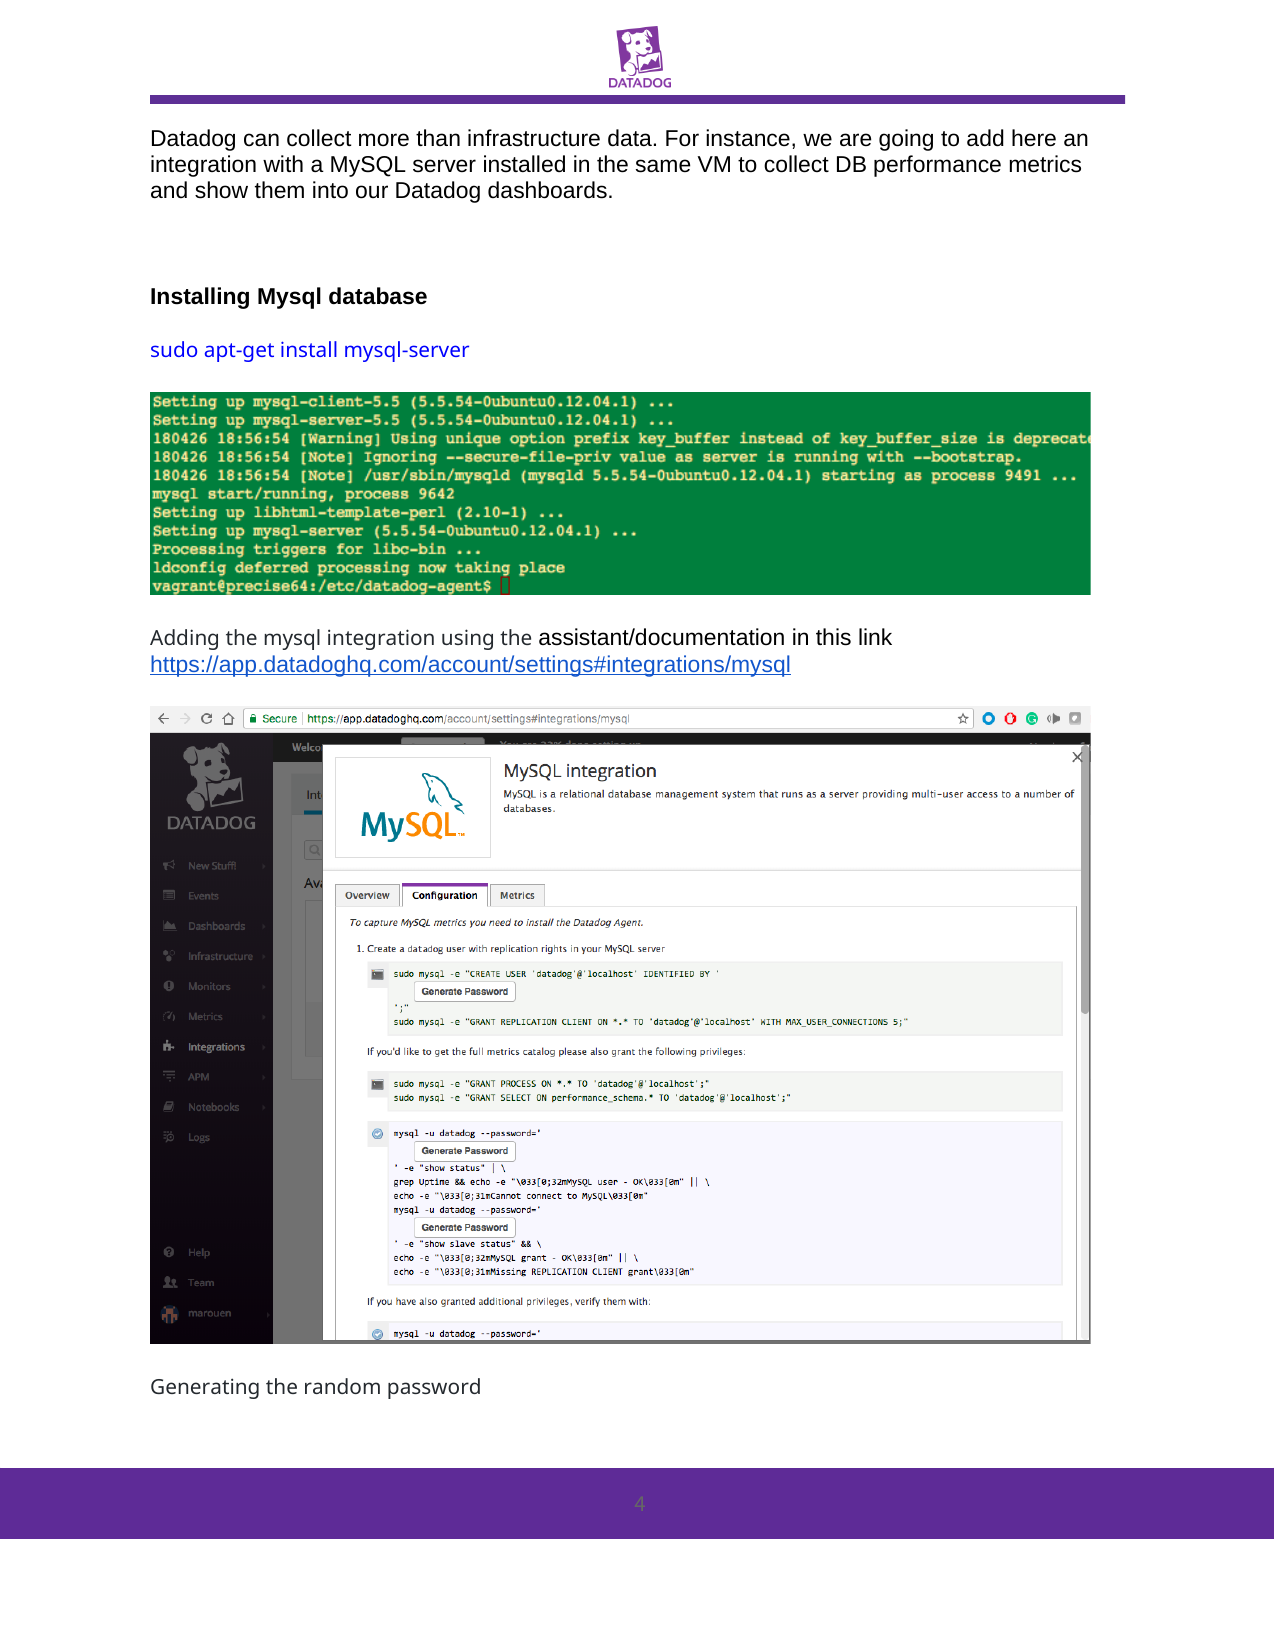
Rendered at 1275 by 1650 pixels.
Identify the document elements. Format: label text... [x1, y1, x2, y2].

text Adding the mysql integration using the assistant/documentation in this link https://app.datadoghq.com/account/settings#integrations/mysql [150, 623, 1125, 677]
text Generating the random password [150, 1372, 1125, 1400]
text Datadog can collect more than infrastructure data. For instance, we are going to add here an integration with a MySQL server installed in the same VM to collect DB performance metrics and show them into our Datadog dashboards. [150, 124, 1125, 203]
text sudo apt-get install mysql-server [150, 335, 1125, 364]
picture [599, 20, 676, 92]
picture [150, 95, 1125, 104]
picture [150, 392, 1091, 595]
picture [150, 706, 1091, 1344]
text Installing Mysql database [150, 283, 1125, 309]
